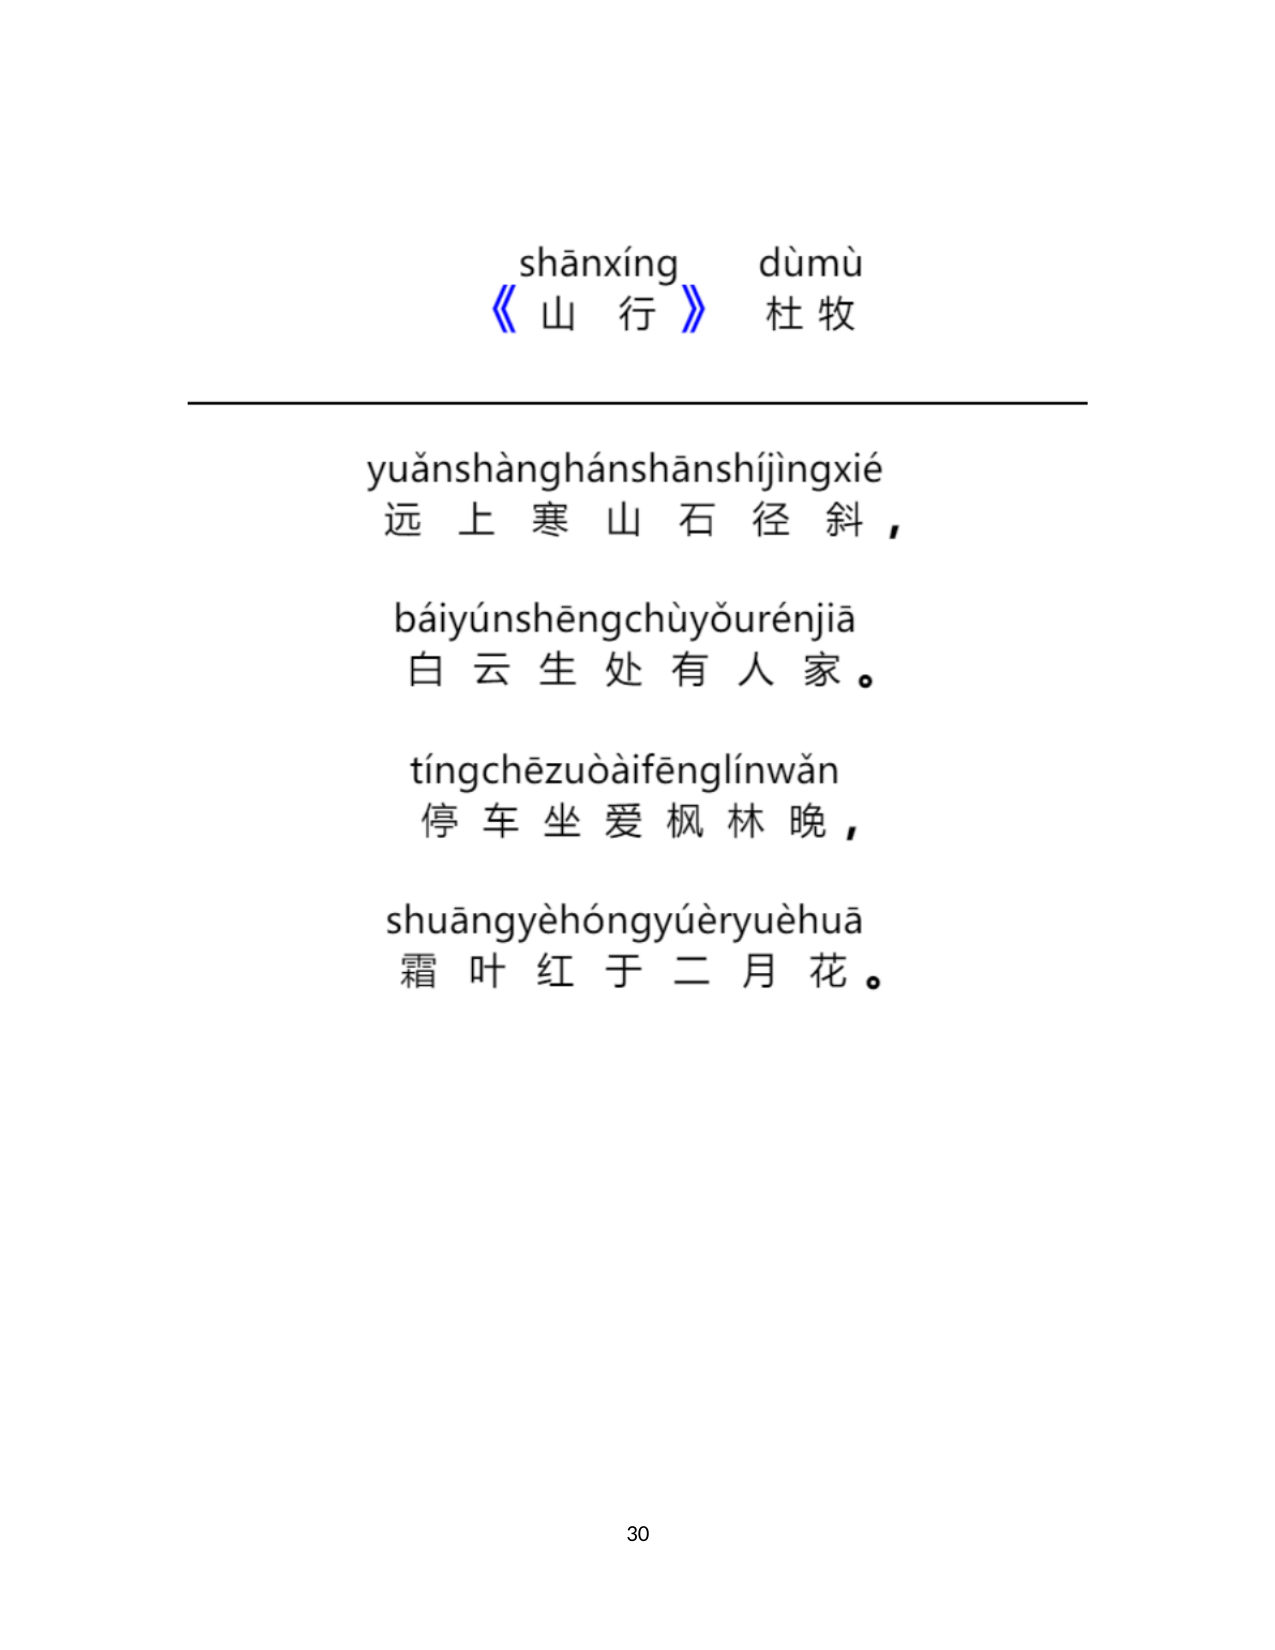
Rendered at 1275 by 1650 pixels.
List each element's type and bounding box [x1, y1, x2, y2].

picture [187, 150, 1088, 1062]
